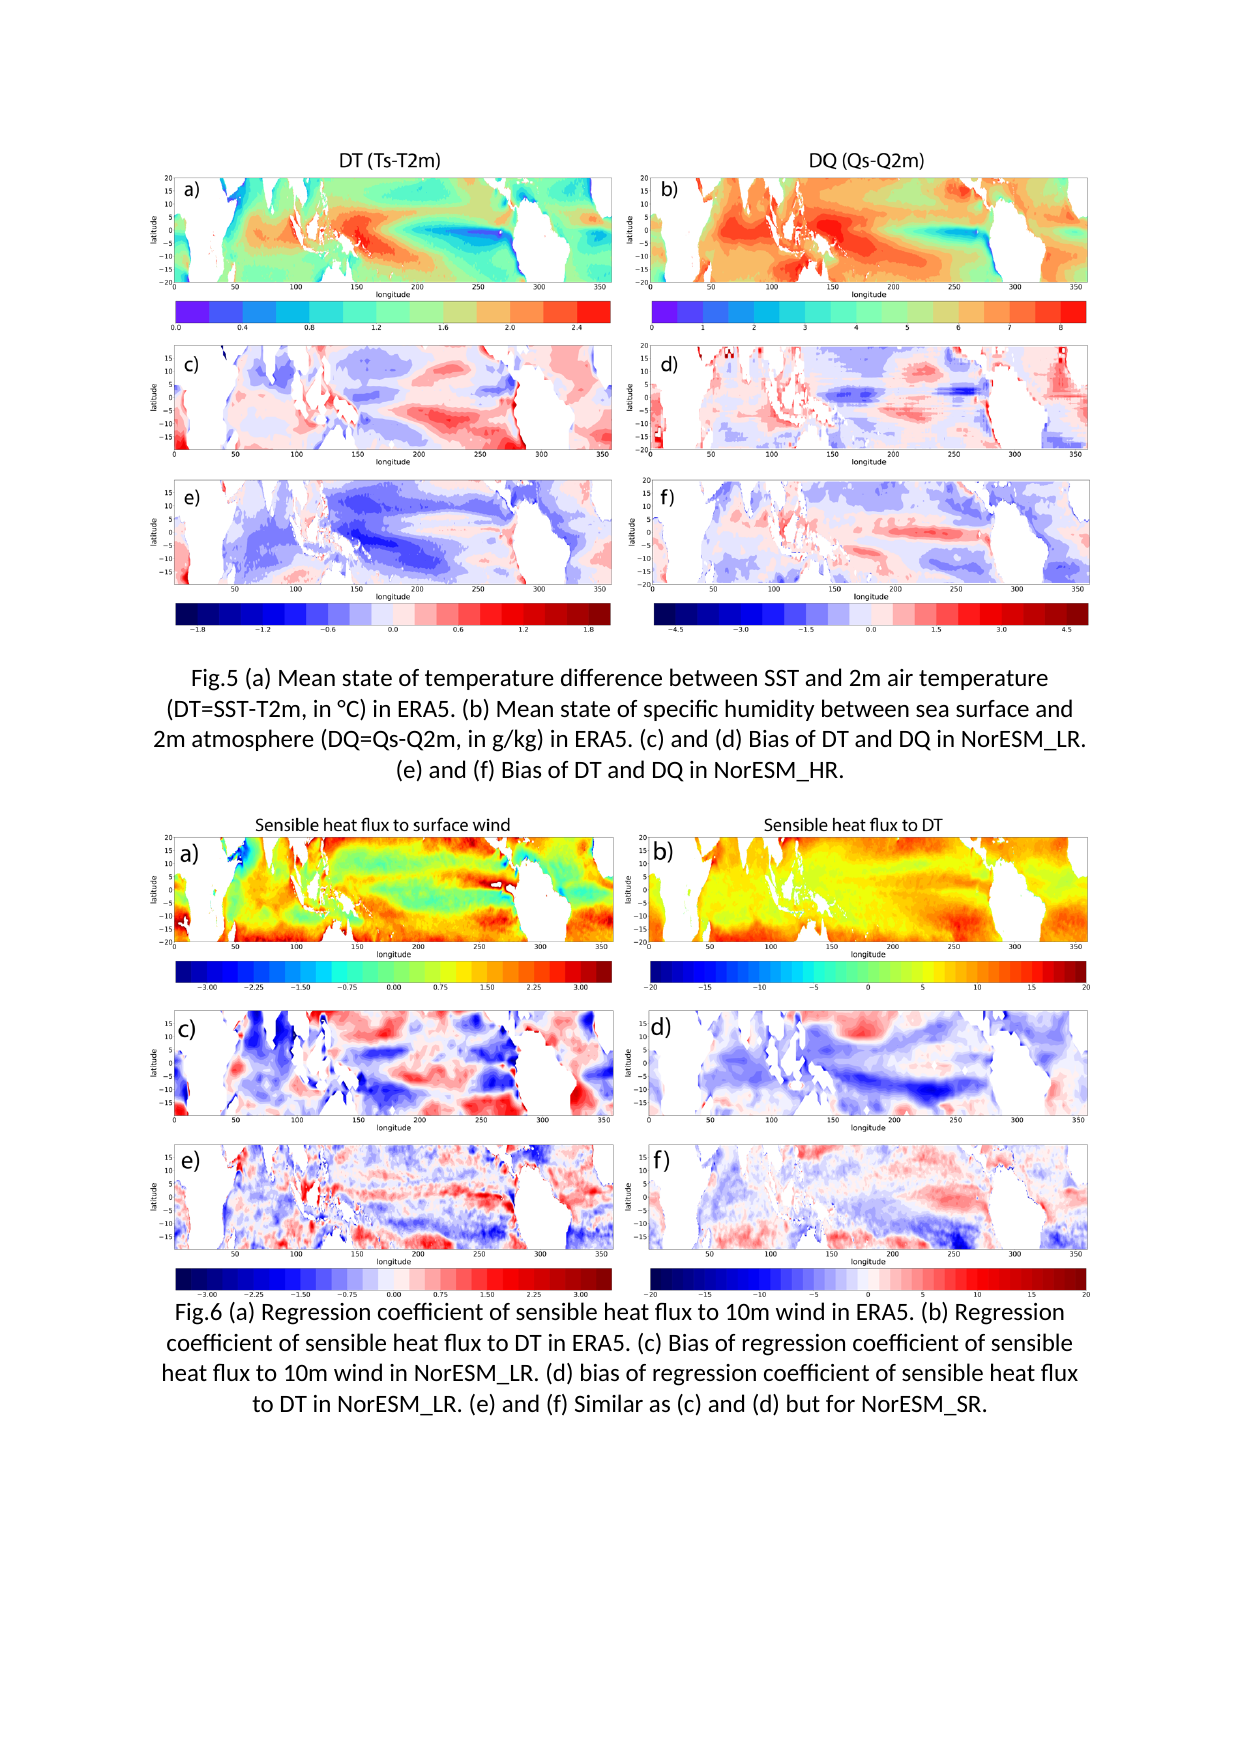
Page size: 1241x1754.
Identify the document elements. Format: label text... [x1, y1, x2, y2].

text Fig.6 (a) Regression coefficient of sensible heat flux to 10m wind in ERA5. (b) Regression coefficient of sensible heat flux to DT in ERA5. (c) Bias of regression coefficient of sensible heat flux to 10m wind in NorESM_LR. (d) bias of regression coefficient of sensible heat flux to DT in NorESM_LR. (e) and (f) Similar as (c) and (d) but for NorESM_SR. [150, 1297, 1090, 1418]
picture [150, 150, 1090, 632]
picture [150, 815, 1090, 1297]
text Fig.5 (a) Mean state of temperature difference between SST and 2m air temperature (DT=SST-T2m, in °C) in ERA5. (b) Mean state of specific humidity between sea surface and 2m atmosphere (DQ=Qs-Q2m, in g/kg) in ERA5. (c) and (d) Bias of DT and DQ in NorESM_LR. (e) and (f) Bias of DT and DQ in NorESM_HR. [150, 662, 1090, 784]
